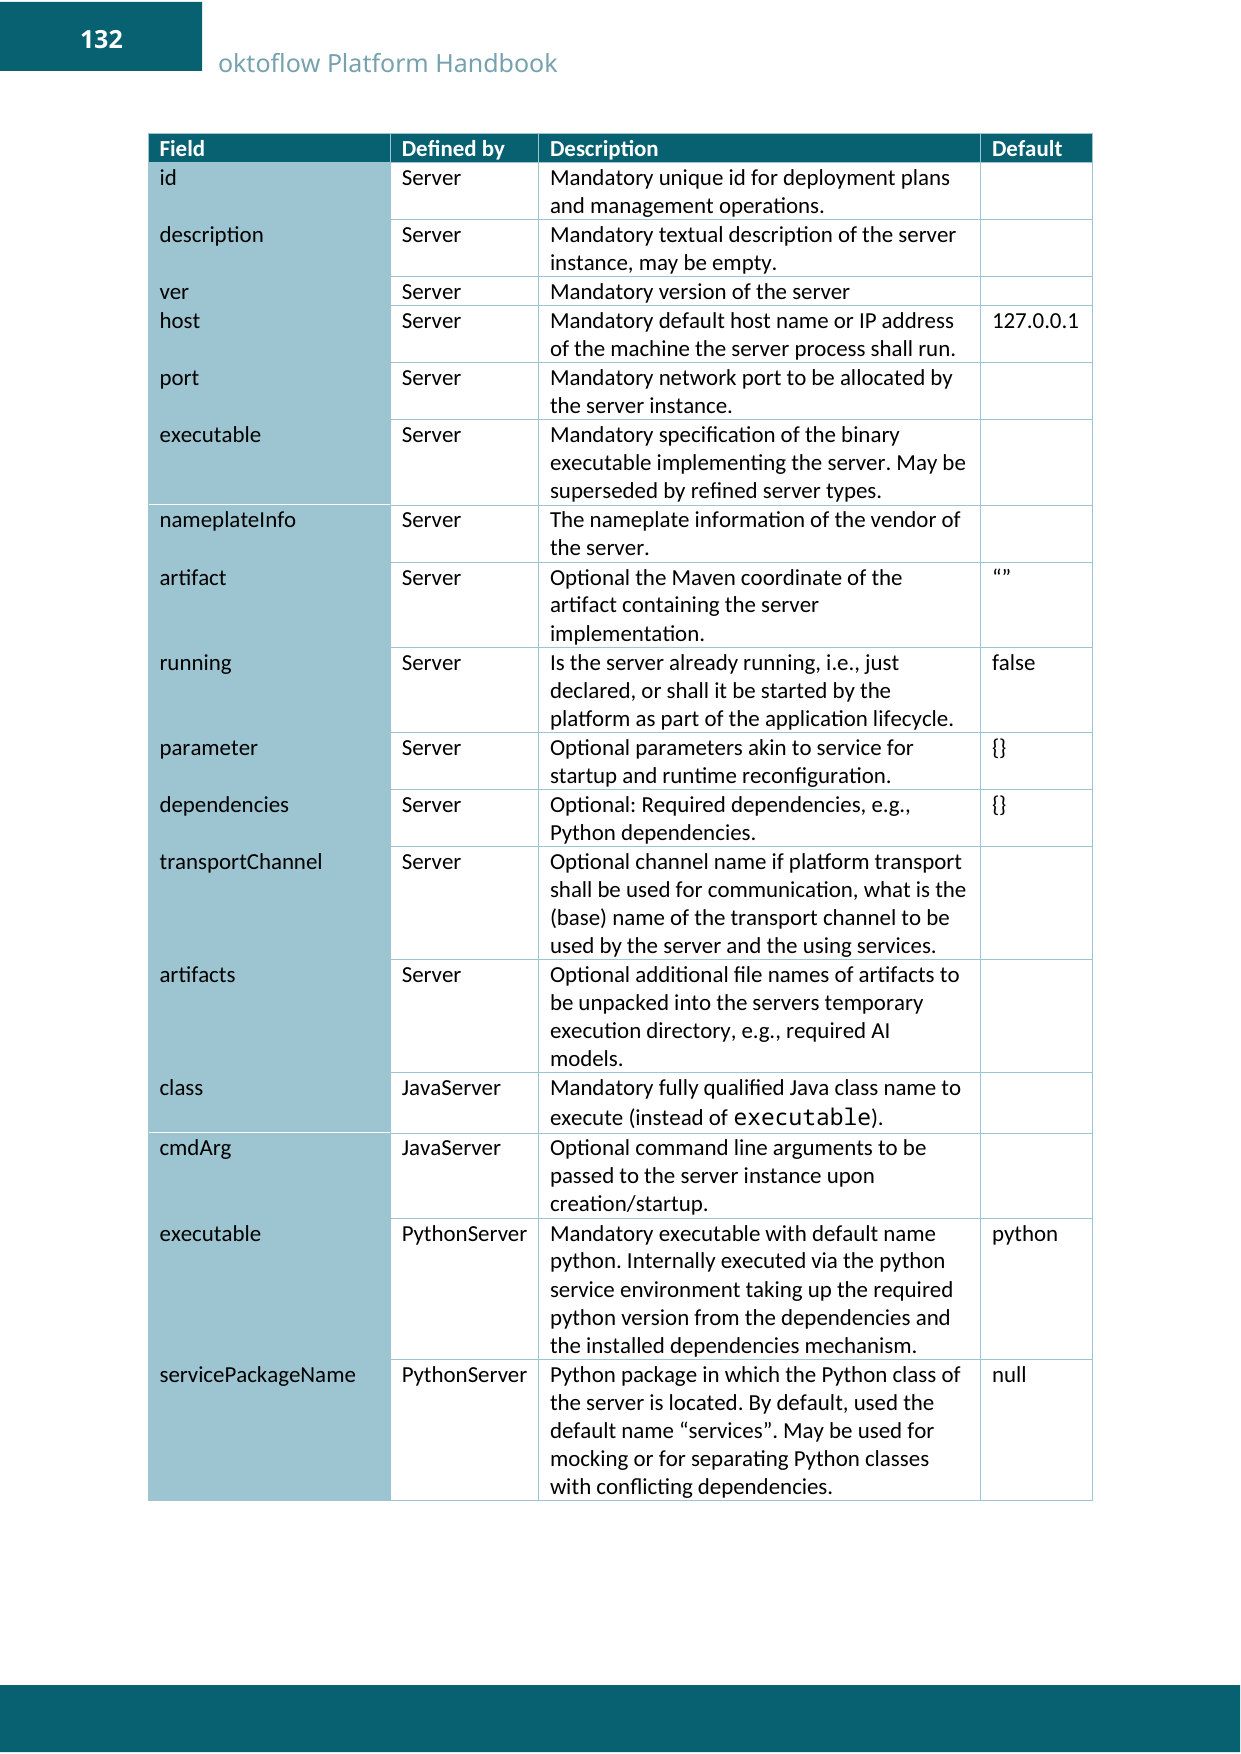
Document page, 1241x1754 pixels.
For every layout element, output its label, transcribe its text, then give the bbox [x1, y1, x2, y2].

table_cell port [149, 363, 390, 419]
table_cell python [981, 1219, 1092, 1359]
table_cell description [149, 220, 390, 276]
table_cell Server [391, 648, 538, 732]
table_cell Mandatory network port to be allocated by the server instance. [539, 363, 980, 419]
table_cell Server [391, 163, 538, 219]
table_cell Mandatory executable with default name python. Internally executed via the python service environment taking up the required python version from the dependencies and the installed dependencies mechanism. [539, 1219, 980, 1359]
table_cell Server [391, 220, 538, 276]
table_cell [981, 1073, 1092, 1132]
table_cell [981, 363, 1092, 419]
table_cell {} [981, 733, 1092, 789]
table_cell Is the server already running, i.e., just declared, or shall it be started by the platform as part of the application lifecycle. [539, 648, 980, 732]
table_cell Server [391, 733, 538, 789]
table_cell Mandatory default host name or IP address of the machine the server process shall run. [539, 306, 980, 362]
table_header Description [539, 134, 980, 162]
table_cell ver [149, 277, 390, 305]
table_cell [981, 420, 1092, 504]
table_cell PythonServer [391, 1360, 538, 1500]
table_cell 127.0.0.1 [981, 306, 1092, 362]
table_cell The nameplate information of the vendor of the server. [539, 506, 980, 562]
table_cell JavaServer [391, 1134, 538, 1218]
table_cell [981, 220, 1092, 276]
table_cell null [981, 1360, 1092, 1500]
table_cell servicePackageName [149, 1360, 390, 1500]
table_cell Optional command line arguments to be passed to the server instance upon creation/startup. [539, 1134, 980, 1218]
table_cell [981, 506, 1092, 562]
table_cell parameter [149, 733, 390, 789]
table_cell Optional parameters akin to service for startup and runtime reconfiguration. [539, 733, 980, 789]
table_cell [981, 960, 1092, 1072]
table_cell Server [391, 363, 538, 419]
table_cell Server [391, 306, 538, 362]
table_cell Server [391, 563, 538, 647]
table_cell Mandatory unique id for deployment plans and management operations. [539, 163, 980, 219]
table_cell Python package in which the Python class of the server is located. By default, used the default name “services”. May be used for mocking or for separating Python classes with conflicting dependencies. [539, 1360, 980, 1500]
table_cell Optional additional file names of artifacts to be unpacked into the servers temporary execution directory, e.g., required AI models. [539, 960, 980, 1072]
table_cell [981, 847, 1092, 959]
table_cell artifacts [149, 960, 390, 1072]
table_header Default [981, 134, 1092, 162]
table_cell artifact [149, 563, 390, 647]
table_cell Mandatory version of the server [539, 277, 980, 305]
table_cell host [149, 306, 390, 362]
table_cell [981, 277, 1092, 305]
table_cell false [981, 648, 1092, 732]
table_cell transportChannel [149, 847, 390, 959]
table_cell PythonServer [391, 1219, 538, 1359]
table_cell Server [391, 790, 538, 846]
table_cell Optional the Maven coordinate of the artifact containing the server implementation. [539, 563, 980, 647]
table_header Field [149, 134, 390, 162]
table_cell executable [149, 1219, 390, 1359]
table_cell Mandatory specification of the binary executable implementing the server. May be superseded by refined server types. [539, 420, 980, 504]
table_cell id [149, 163, 390, 219]
table_cell Mandatory textual description of the server instance, may be empty. [539, 220, 980, 276]
table_cell {} [981, 790, 1092, 846]
table_cell Server [391, 420, 538, 504]
table_cell Optional channel name if platform transport shall be used for communication, what is the (base) name of the transport channel to be used by the server and the using services. [539, 847, 980, 959]
table_cell Server [391, 506, 538, 562]
table_cell Optional: Required dependencies, e.g., Python dependencies. [539, 790, 980, 846]
table_cell Server [391, 960, 538, 1072]
table_cell [981, 163, 1092, 219]
table_cell executable [149, 420, 390, 504]
table_cell nameplateInfo [149, 506, 390, 562]
table_cell Server [391, 277, 538, 305]
table_cell dependencies [149, 790, 390, 846]
table_cell “” [981, 563, 1092, 647]
table_cell Server [391, 847, 538, 959]
table_cell Mandatory fully qualified Java class name to execute (instead of executable). [539, 1073, 980, 1132]
table_cell running [149, 648, 390, 732]
table_cell cmdArg [149, 1134, 390, 1218]
table_cell JavaServer [391, 1073, 538, 1132]
table_cell class [149, 1073, 390, 1132]
table_cell [981, 1134, 1092, 1218]
table_header Defined by [391, 134, 538, 162]
